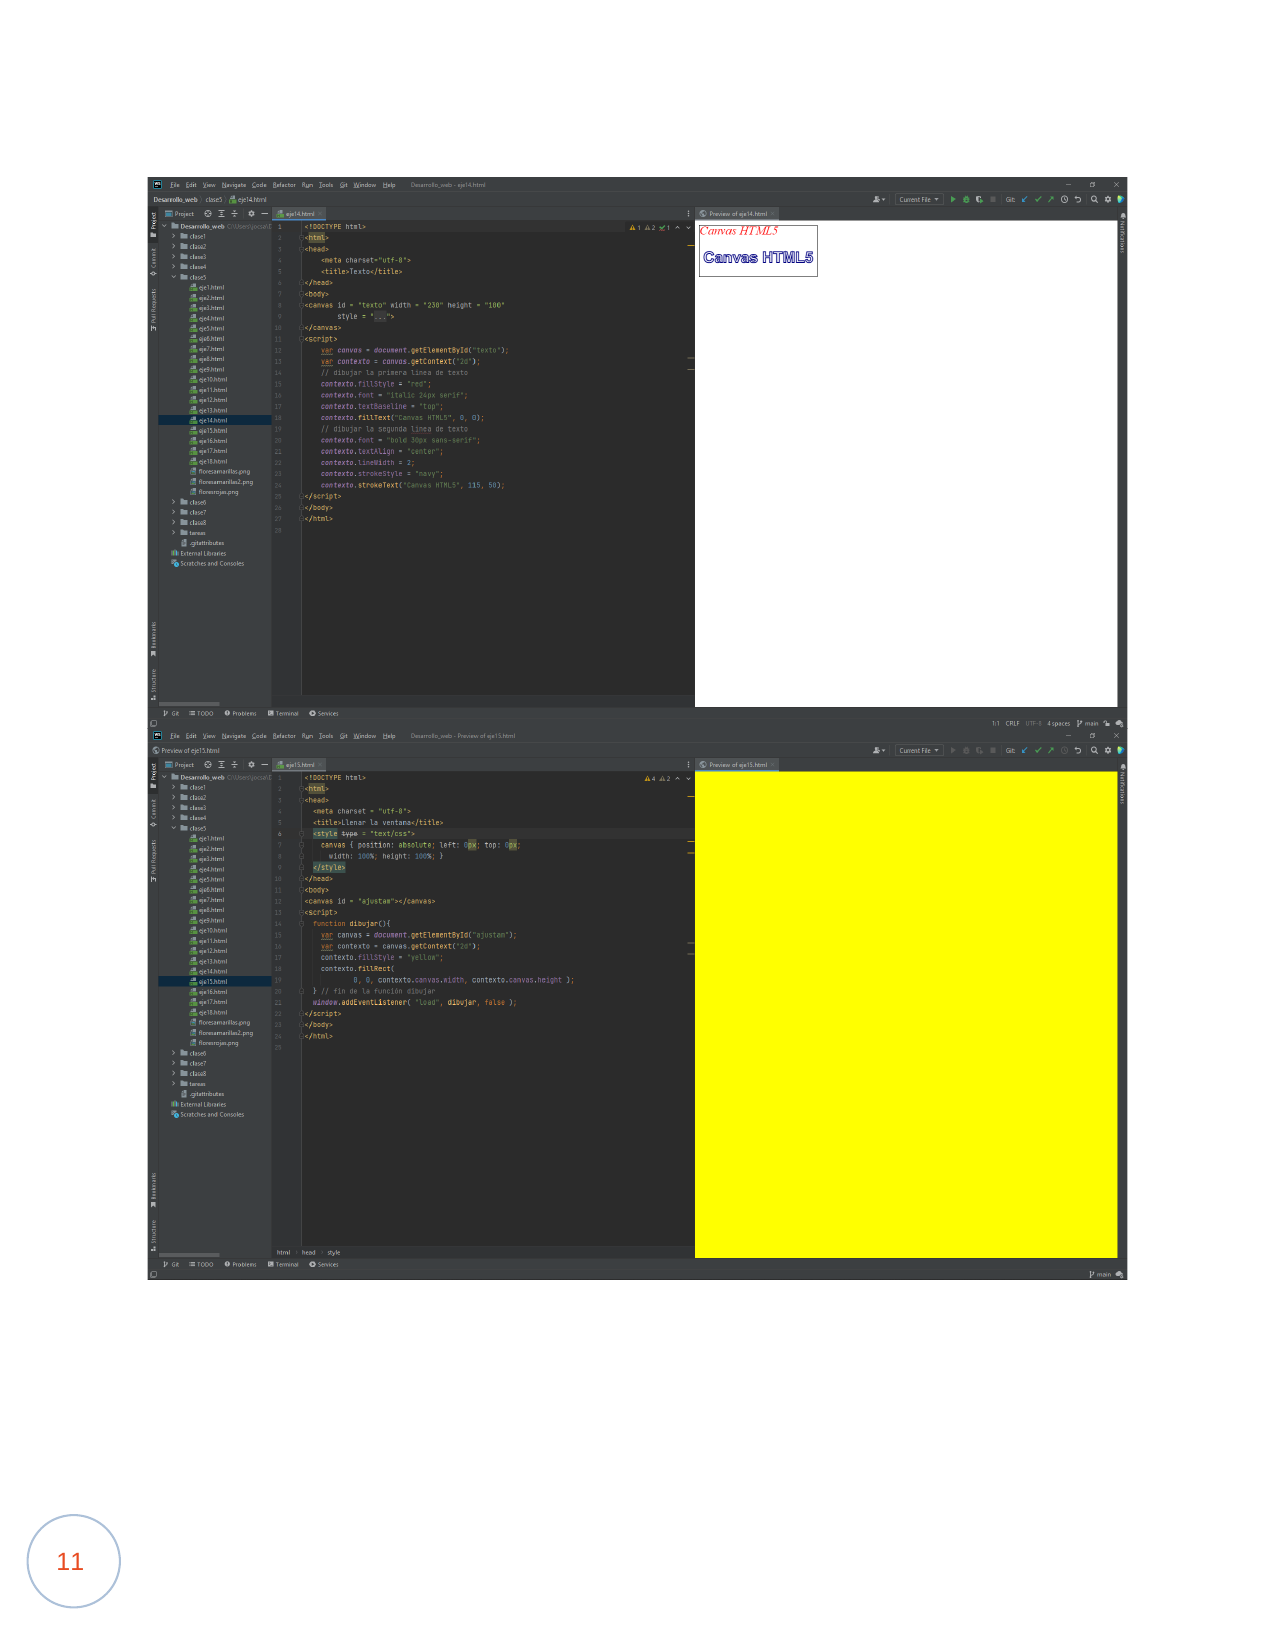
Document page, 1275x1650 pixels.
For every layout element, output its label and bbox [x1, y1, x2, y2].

picture [147, 177, 1128, 1280]
